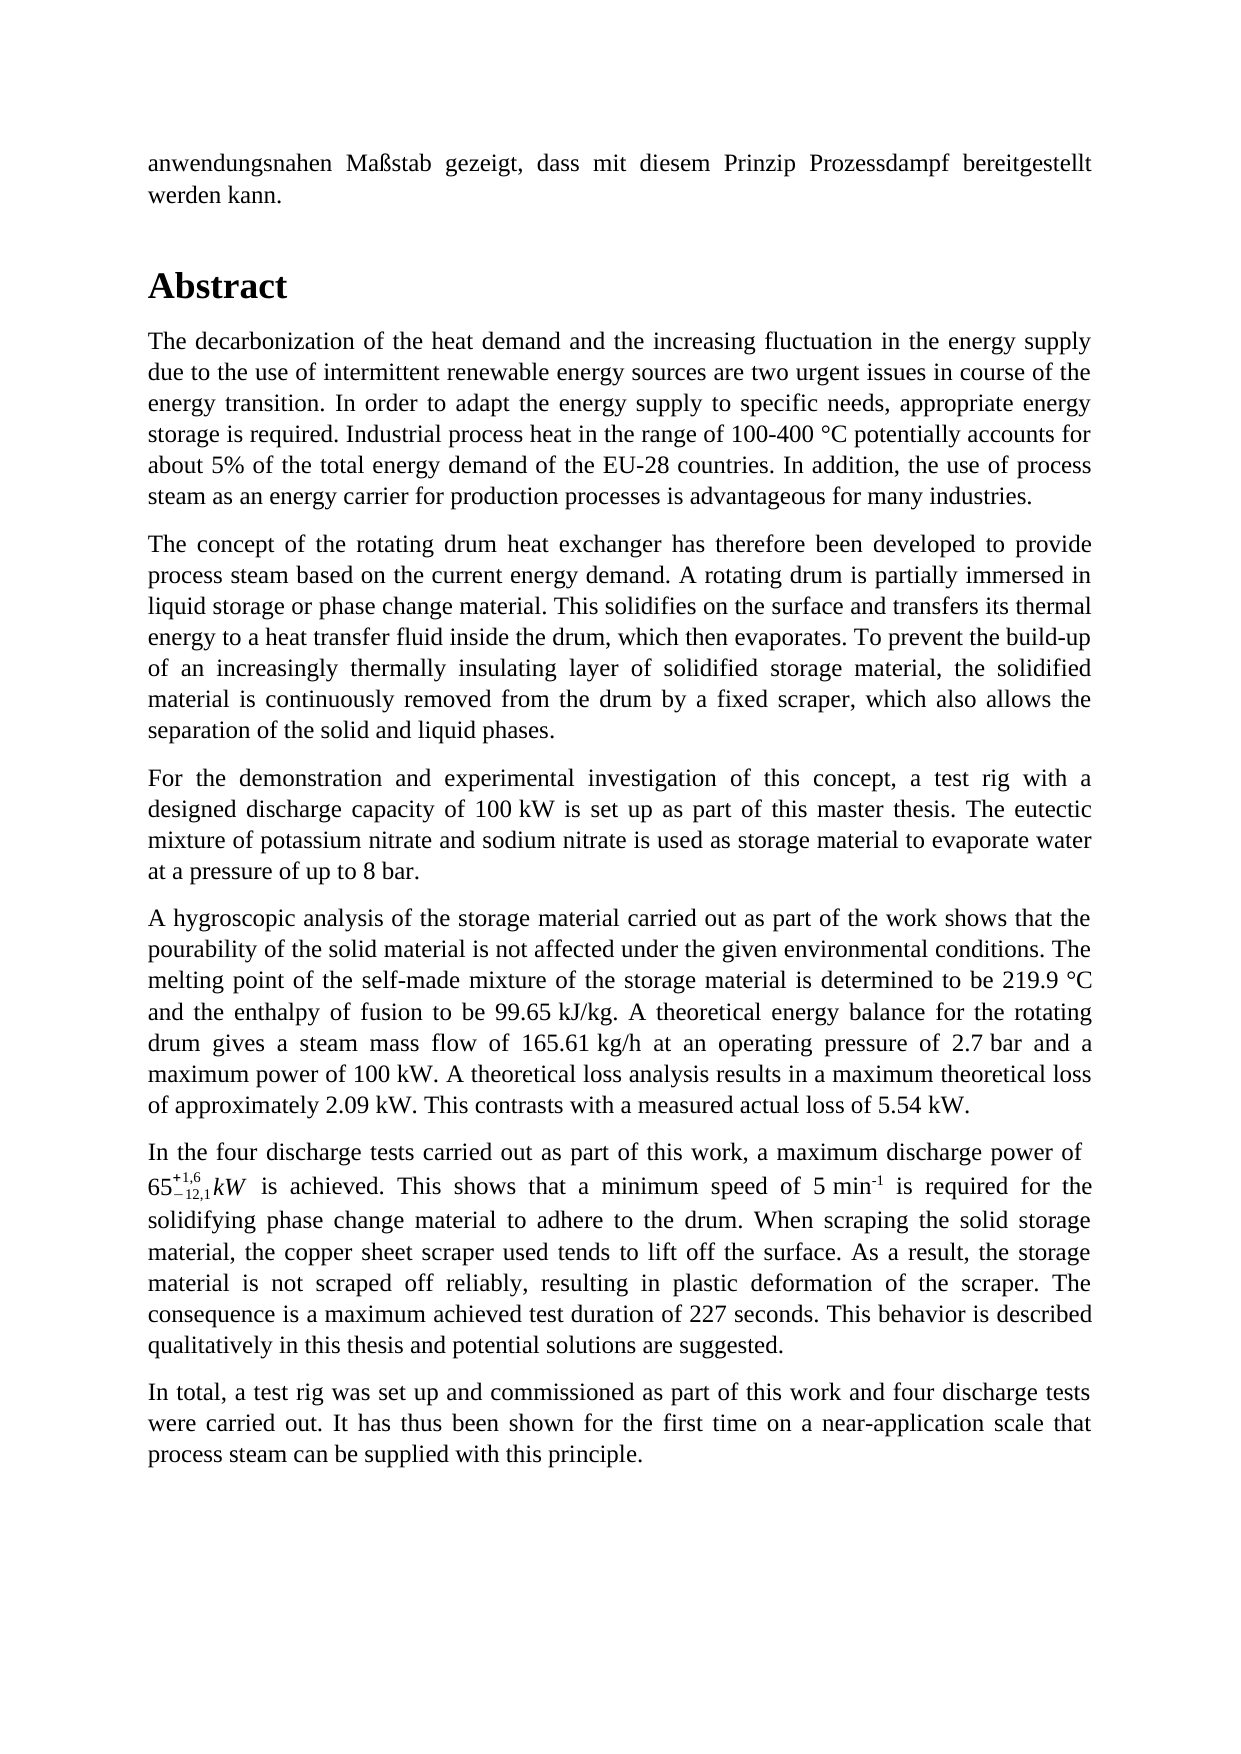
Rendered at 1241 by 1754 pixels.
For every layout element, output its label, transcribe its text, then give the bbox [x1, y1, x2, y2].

text Abstract [148, 264, 1093, 307]
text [148, 148, 1093, 209]
text In the four discharge tests carried out as part of this work, a maximum discharge power of is achieved. This shows that a minimum speed of 5 min-1 is required for the solidifying phase change material to adhere to the drum. When scraping the solid storage material, the copper sheet scraper used tends to lift off the surface. As a result, the storage material is not scraped off reliably, resulting in plastic deformation of the scraper. The consequence is a maximum achieved test duration of 227 seconds. This behavior is described qualitatively in this thesis and potential solutions are suggested. [148, 1137, 1093, 1358]
text The decarbonization of the heat demand and the increasing fluctuation in the energy supply due to the use of intermittent renewable energy sources are two urgent issues in course of the energy transition. In order to adapt the energy supply to specific needs, appropriate energy storage is required. Industrial process heat in the range of 100-400 °C potentially accounts for about 5% of the total energy demand of the EU-28 countries. In addition, the use of process steam as an energy carrier for production processes is advantageous for many industries. [148, 326, 1093, 510]
text In total, a test rig was set up and commissioned as part of this work and four discharge tests were carried out. It has thus been shown for the first time on a near-application scale that process steam can be supplied with this principle. [148, 1377, 1093, 1468]
text A hygroscopic analysis of the storage material carried out as part of the work shows that the pourability of the solid material is not affected under the given environmental conditions. The melting point of the self-made mixture of the storage material is determined to be 219.9 °C and the enthalpy of fusion to be 99.65 kJ/kg. A theoretical energy balance for the rotating drum gives a steam mass flow of 165.61 kg/h at an operating pressure of 2.7 bar and a maximum power of 100 kW. A theoretical loss analysis results in a maximum theoretical loss of approximately 2.09 kW. This contrasts with a measured actual loss of 5.54 kW. [148, 903, 1093, 1118]
text The concept of the rotating drum heat exchanger has therefore been developed to provide process steam based on the current energy demand. A rotating drum is partially immersed in liquid storage or phase change material. This solidifies on the surface and transfers its thermal energy to a heat transfer fluid inside the drum, which then evaporates. To prevent the build-up of an increasingly thermally insulating layer of solidified storage material, the solidified material is continuously removed from the drum by a fixed scraper, which also allows the separation of the solid and liquid phases. [148, 529, 1093, 744]
text For the demonstration and experimental investigation of this concept, a test rig with a designed discharge capacity of 100 kW is set up as part of this master thesis. The eutectic mixture of potassium nitrate and sodium nitrate is used as storage material to evaporate water at a pressure of up to 8 bar. [148, 763, 1093, 884]
